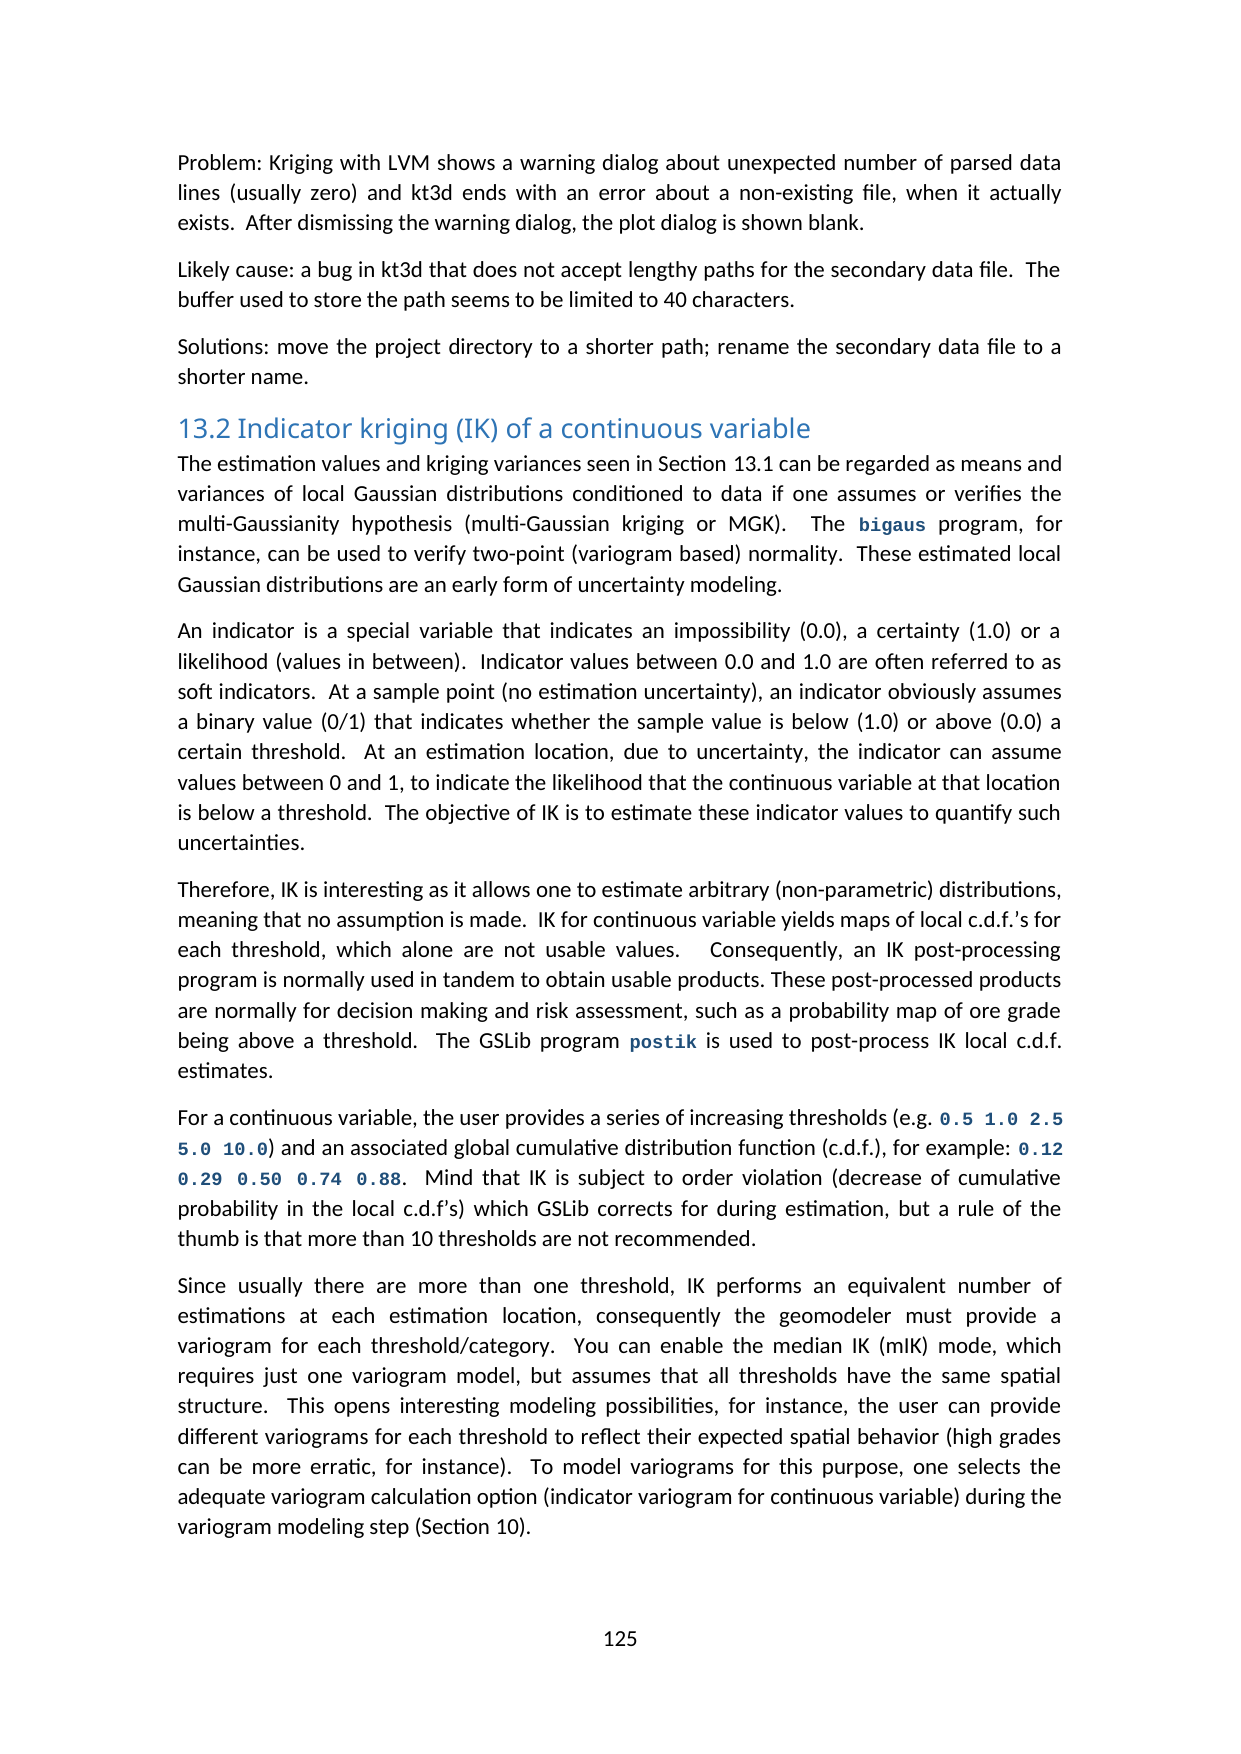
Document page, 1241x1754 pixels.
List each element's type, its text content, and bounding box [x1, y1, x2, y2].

text The estimation values and kriging variances seen in Section 13.1 can be regarded as means and variances of local Gaussian distributions conditioned to data if one assumes or verifies the multi-Gaussianity hypothesis (multi-Gaussian kriging or MGK). The bigaus program, for instance, can be used to verify two-point (variogram based) normality. These estimated local Gaussian distributions are an early form of uncertainty modeling. [177, 449, 1063, 598]
text Solutions: move the project directory to a shorter path; rename the secondary data file to a shorter name. [177, 332, 1063, 390]
text Problem: Kriging with LVM shows a warning dialog about unexpected number of parsed data lines (usually zero) and kt3d ends with an error about a non-existing file, when it actually exists. After dismissing the warning dialog, the plot dialog is shown blank. [177, 148, 1063, 236]
text An indicator is a special variable that indicates an impossibility (0.0), a certainty (1.0) or a likelihood (values in between). Indicator values between 0.0 and 1.0 are often referred to as soft indicators. At a sample point (no estimation uncertainty), an indicator obviously assumes a binary value (0/1) that indicates whether the sample value is below (1.0) or above (0.0) a certain threshold. At an estimation location, due to uncertainty, the indicator can assume values between 0 and 1, to indicate the likelihood that the continuous variable at that location is below a threshold. The objective of IK is to estimate these indicator values to quantify such uncertainties. [177, 617, 1063, 856]
text Likely cause: a bug in kt3d that does not accept lengthy paths for the secondary data file. The buffer used to store the path seems to be limited to 40 characters. [177, 255, 1063, 313]
text Therefore, IK is interesting as it allows one to estimate arbitrary (non-parametric) distributions, meaning that no assumption is made. IK for continuous variable yields maps of local c.d.f.’s for each threshold, which alone are not usable values. Consequently, an IK post-processing program is normally used in tandem to obtain usable products. These post-processed products are normally for decision making and risk assessment, such as a probability map of ore grade being above a threshold. The GSLib program postik is used to post-process IK local c.d.f. estimates. [177, 875, 1063, 1084]
text For a continuous variable, the user provides a series of increasing thresholds (e.g. 0.5 1.0 2.5 5.0 10.0) and an associated global cumulative distribution function (c.d.f.), for example: 0.12 0.29 0.50 0.74 0.88. Mind that IK is subject to order violation (decrease of cumulative probability in the local c.d.f’s) which GSLib corrects for during estimation, but a rule of the thumb is that more than 10 thresholds are not recommended. [177, 1103, 1063, 1252]
text Since usually there are more than one threshold, IK performs an equivalent number of estimations at each estimation location, consequently the geomodeler must provide a variogram for each threshold/category. You can enable the median IK (mIK) mode, which requires just one variogram model, but assumes that all thresholds have the same spatial structure. This opens interesting modeling possibilities, for instance, the user can provide different variograms for each threshold to reflect their expected spatial behavior (high grades can be more erratic, for instance). To model variograms for this purpose, one selects the adequate variogram calculation option (indicator variogram for continuous variable) during the variogram modeling step (Section 10). [177, 1271, 1063, 1540]
subtitle Indicator kriging (IK) of a continuous variable [177, 409, 1063, 446]
